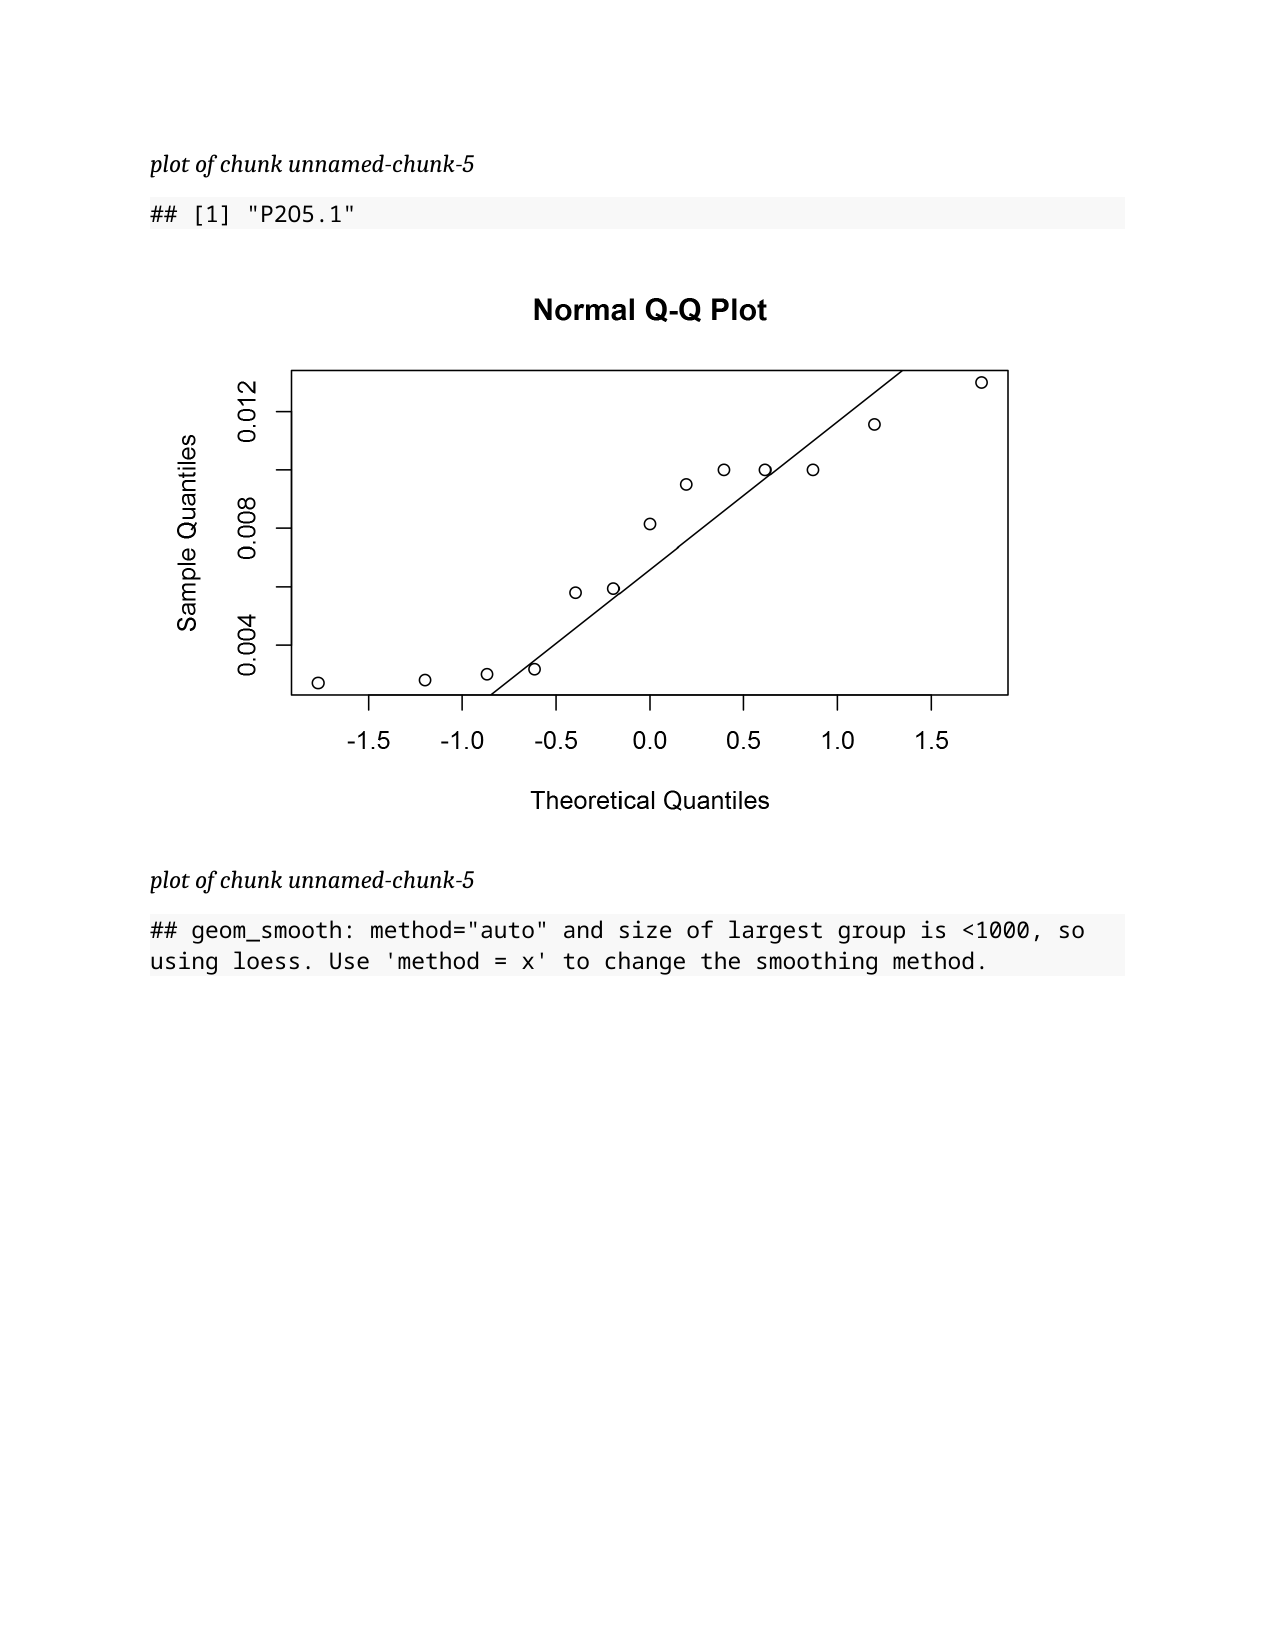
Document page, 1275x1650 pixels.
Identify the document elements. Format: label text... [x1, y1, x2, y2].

text ## [1] "P2O5.1" [150, 197, 1125, 229]
text plot of chunk unnamed-chunk-5 [150, 866, 1125, 895]
text plot of chunk unnamed-chunk-5 [150, 150, 1125, 179]
picture [168, 247, 1071, 848]
text ## geom_smooth: method="auto" and size of largest group is <1000, so using loess. Use 'method = x' to change the smoothing method. [150, 914, 1125, 976]
